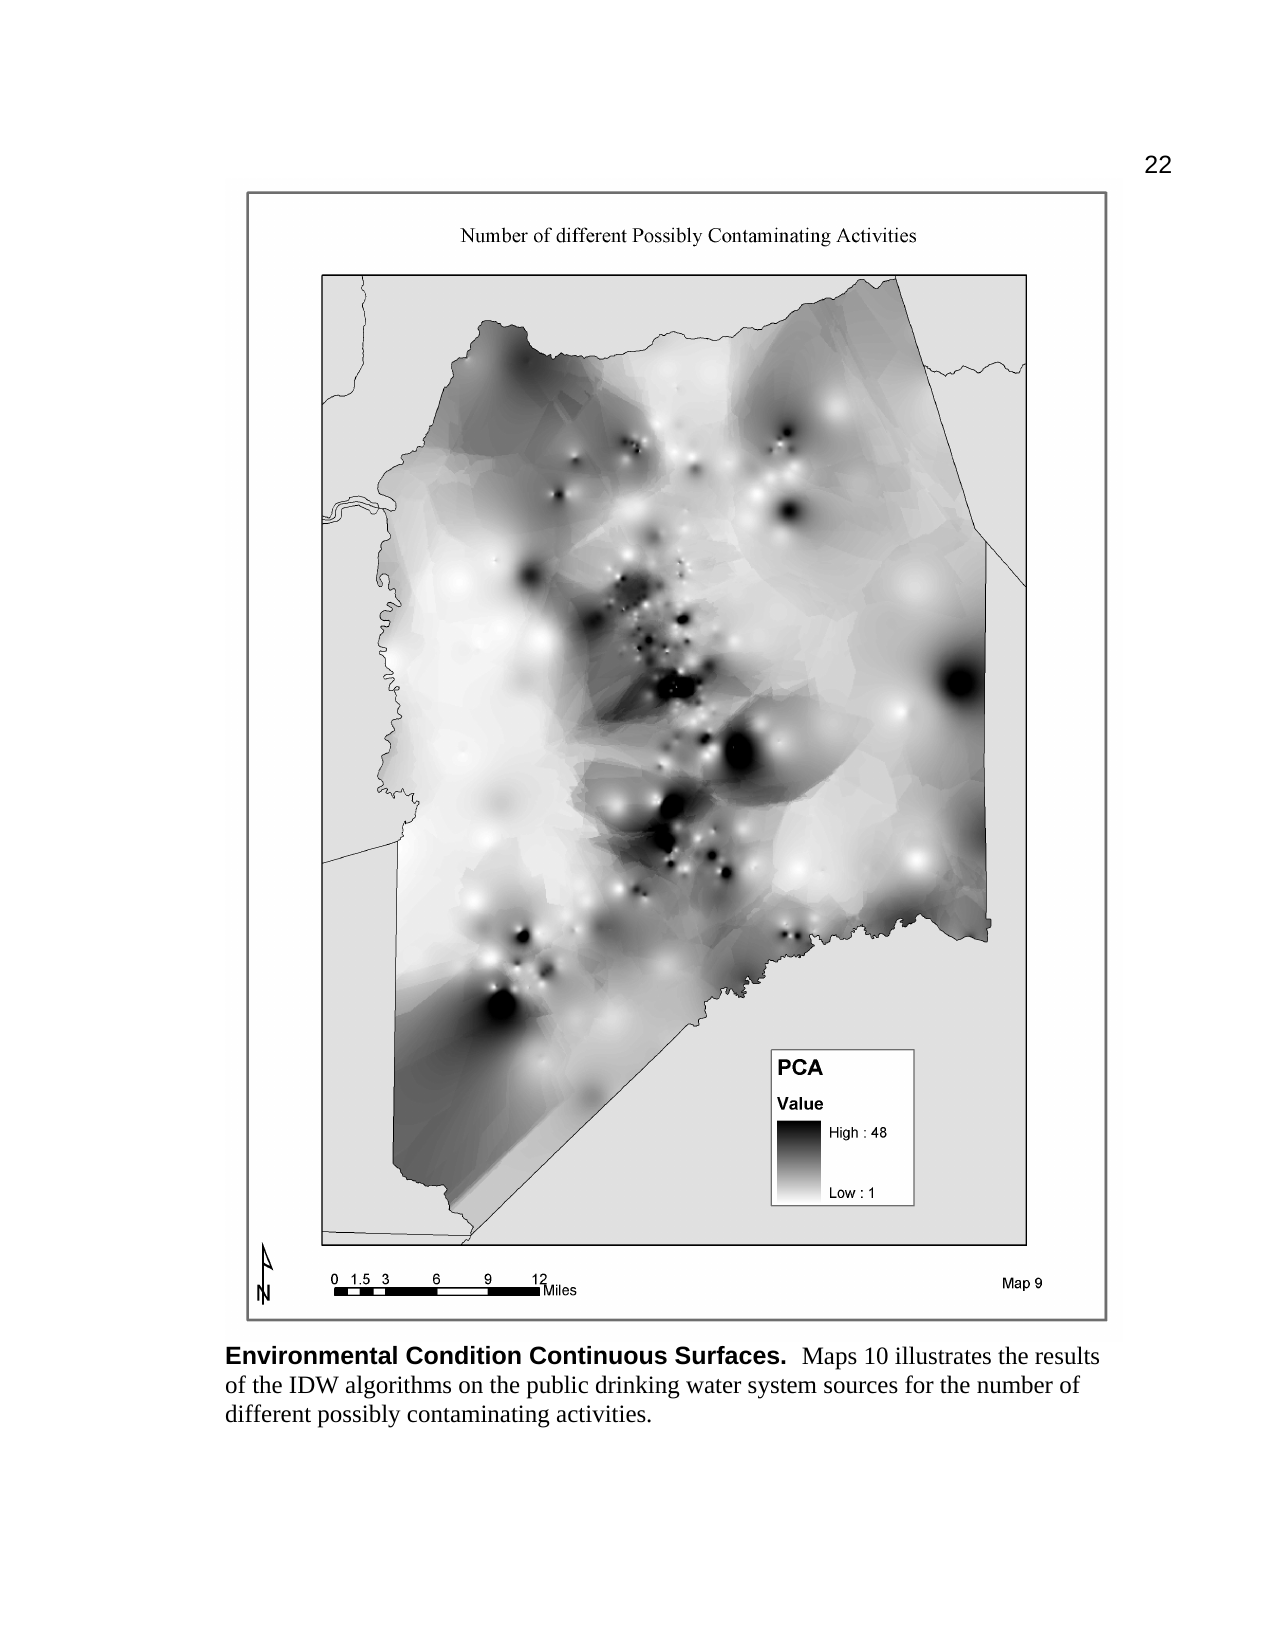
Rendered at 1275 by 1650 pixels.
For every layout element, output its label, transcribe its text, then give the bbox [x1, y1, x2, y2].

picture [225, 178, 1123, 1342]
